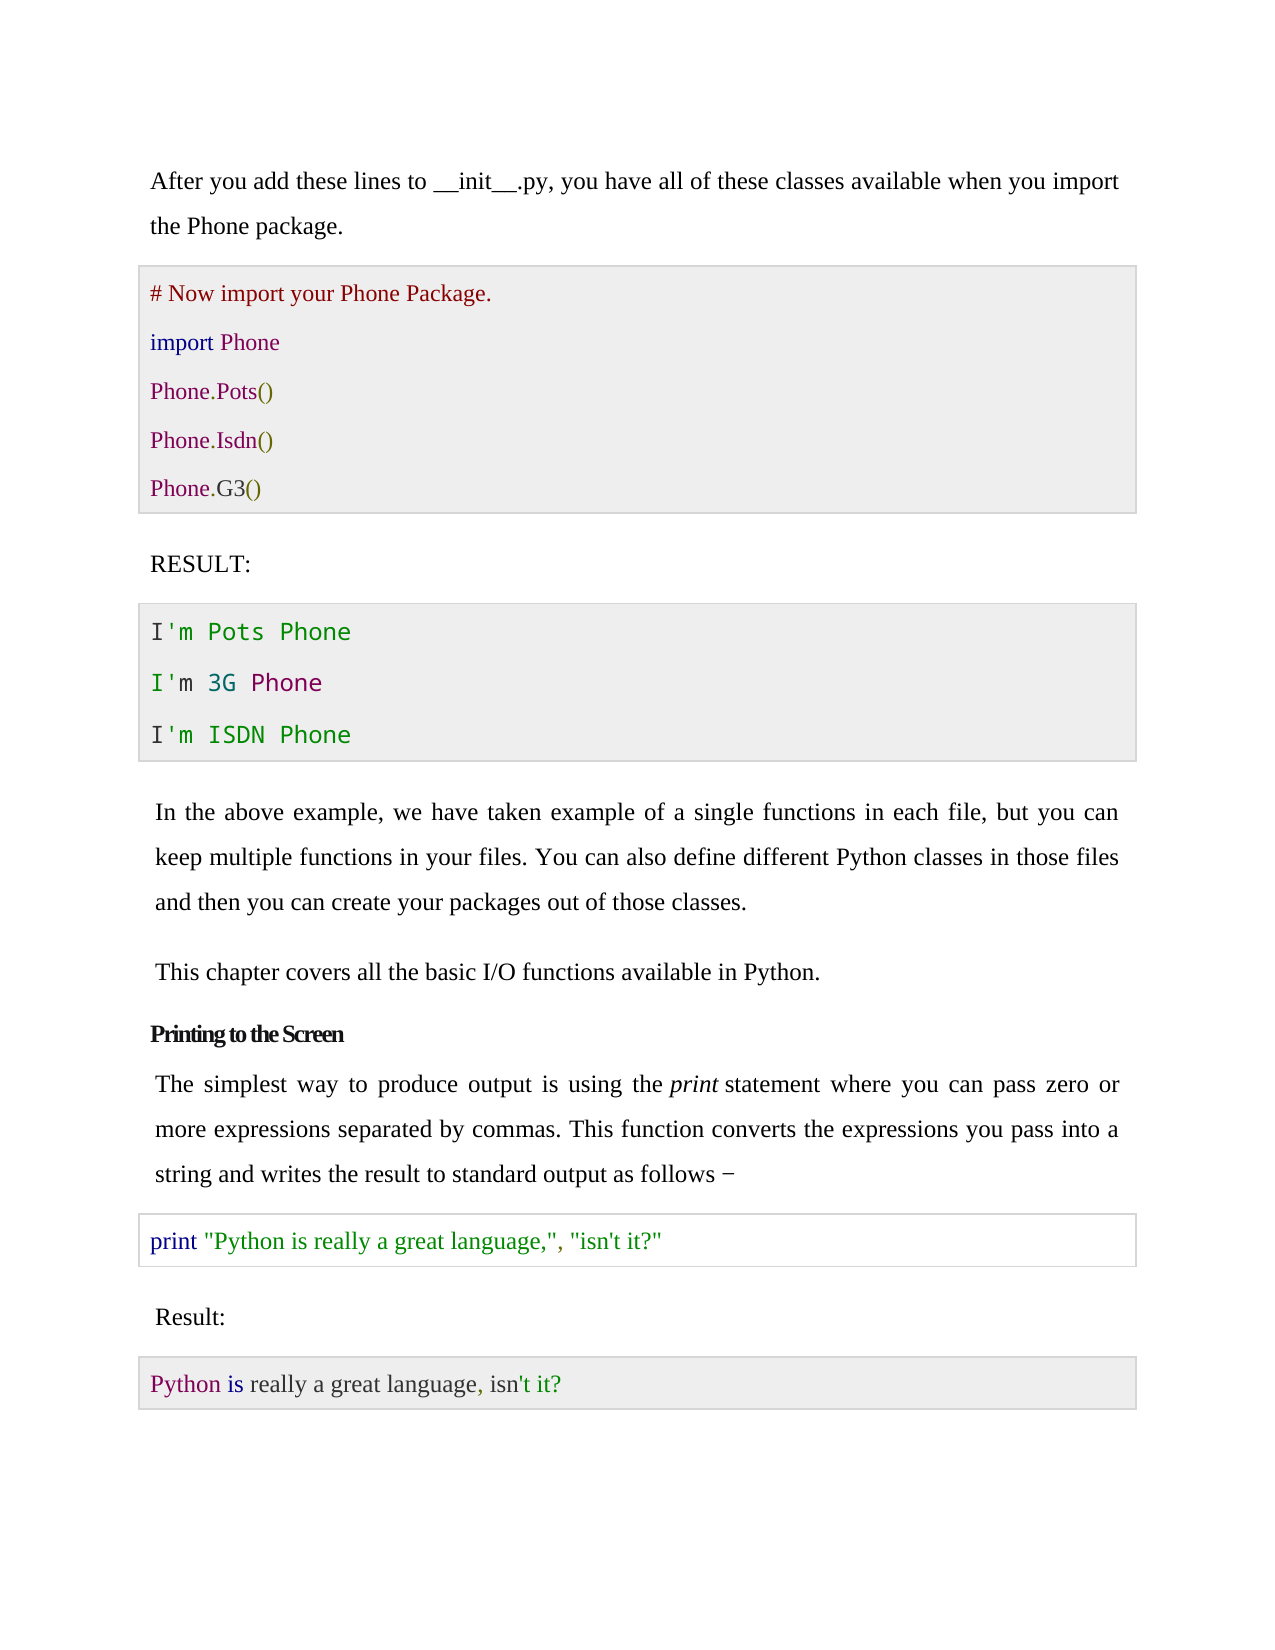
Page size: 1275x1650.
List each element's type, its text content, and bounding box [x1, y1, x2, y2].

text Python is really a great language, isn't it? [140, 1358, 1135, 1408]
subtitle Printing to the Screen [150, 1011, 1120, 1048]
text Phone.Pots() [140, 362, 1135, 404]
text Phone.G3() [140, 460, 1135, 512]
text Phone.Isdn() [140, 411, 1135, 453]
text I'm ISDN Phone [140, 705, 1135, 760]
text # Now import your Phone Package. [140, 267, 1135, 307]
text print "Python is really a great language,", "isn't it?" [140, 1215, 1135, 1266]
text After you add these lines to __init__.py, you have all of these classes available when you import the Phone package. [150, 150, 1120, 240]
text Result: [155, 1286, 1120, 1331]
text The simplest way to produce output is using the print statement where you can pass zero or more expressions separated by commas. This function converts the expressions you pass into a string and writes the result to standard output as follows − [155, 1053, 1120, 1188]
text In the above example, we have taken example of a single functions in each file, but you can keep multiple functions in your files. You can also define different Python classes in those files and then you can create your packages out of those classes. [155, 781, 1120, 916]
text I'm 3G Phone [140, 654, 1135, 699]
text I'm Pots Phone [140, 604, 1135, 647]
text import Phone [140, 314, 1135, 356]
text This chapter covers all the basic I/O functions available in Python. [155, 941, 1120, 986]
text RESULT: [150, 533, 1120, 578]
